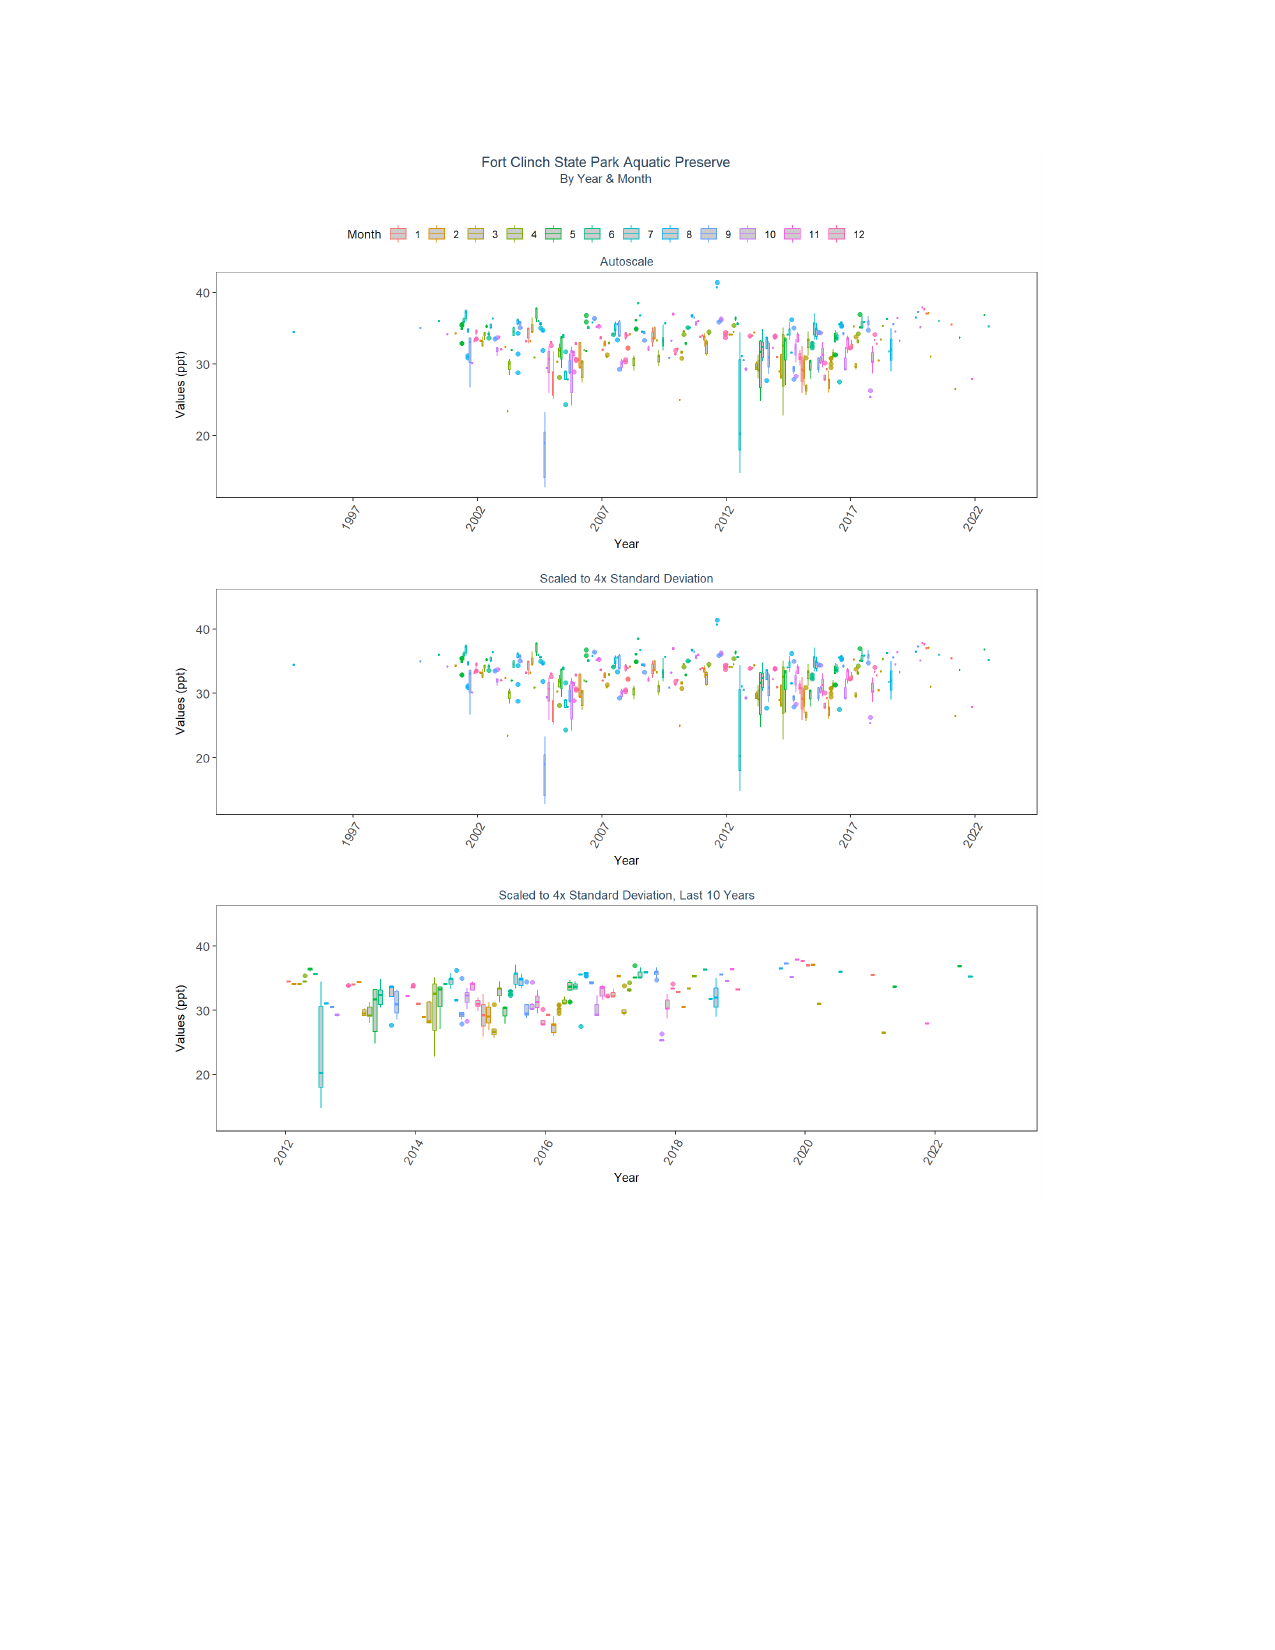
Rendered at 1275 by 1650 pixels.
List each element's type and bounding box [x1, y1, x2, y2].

picture [168, 150, 1044, 1200]
